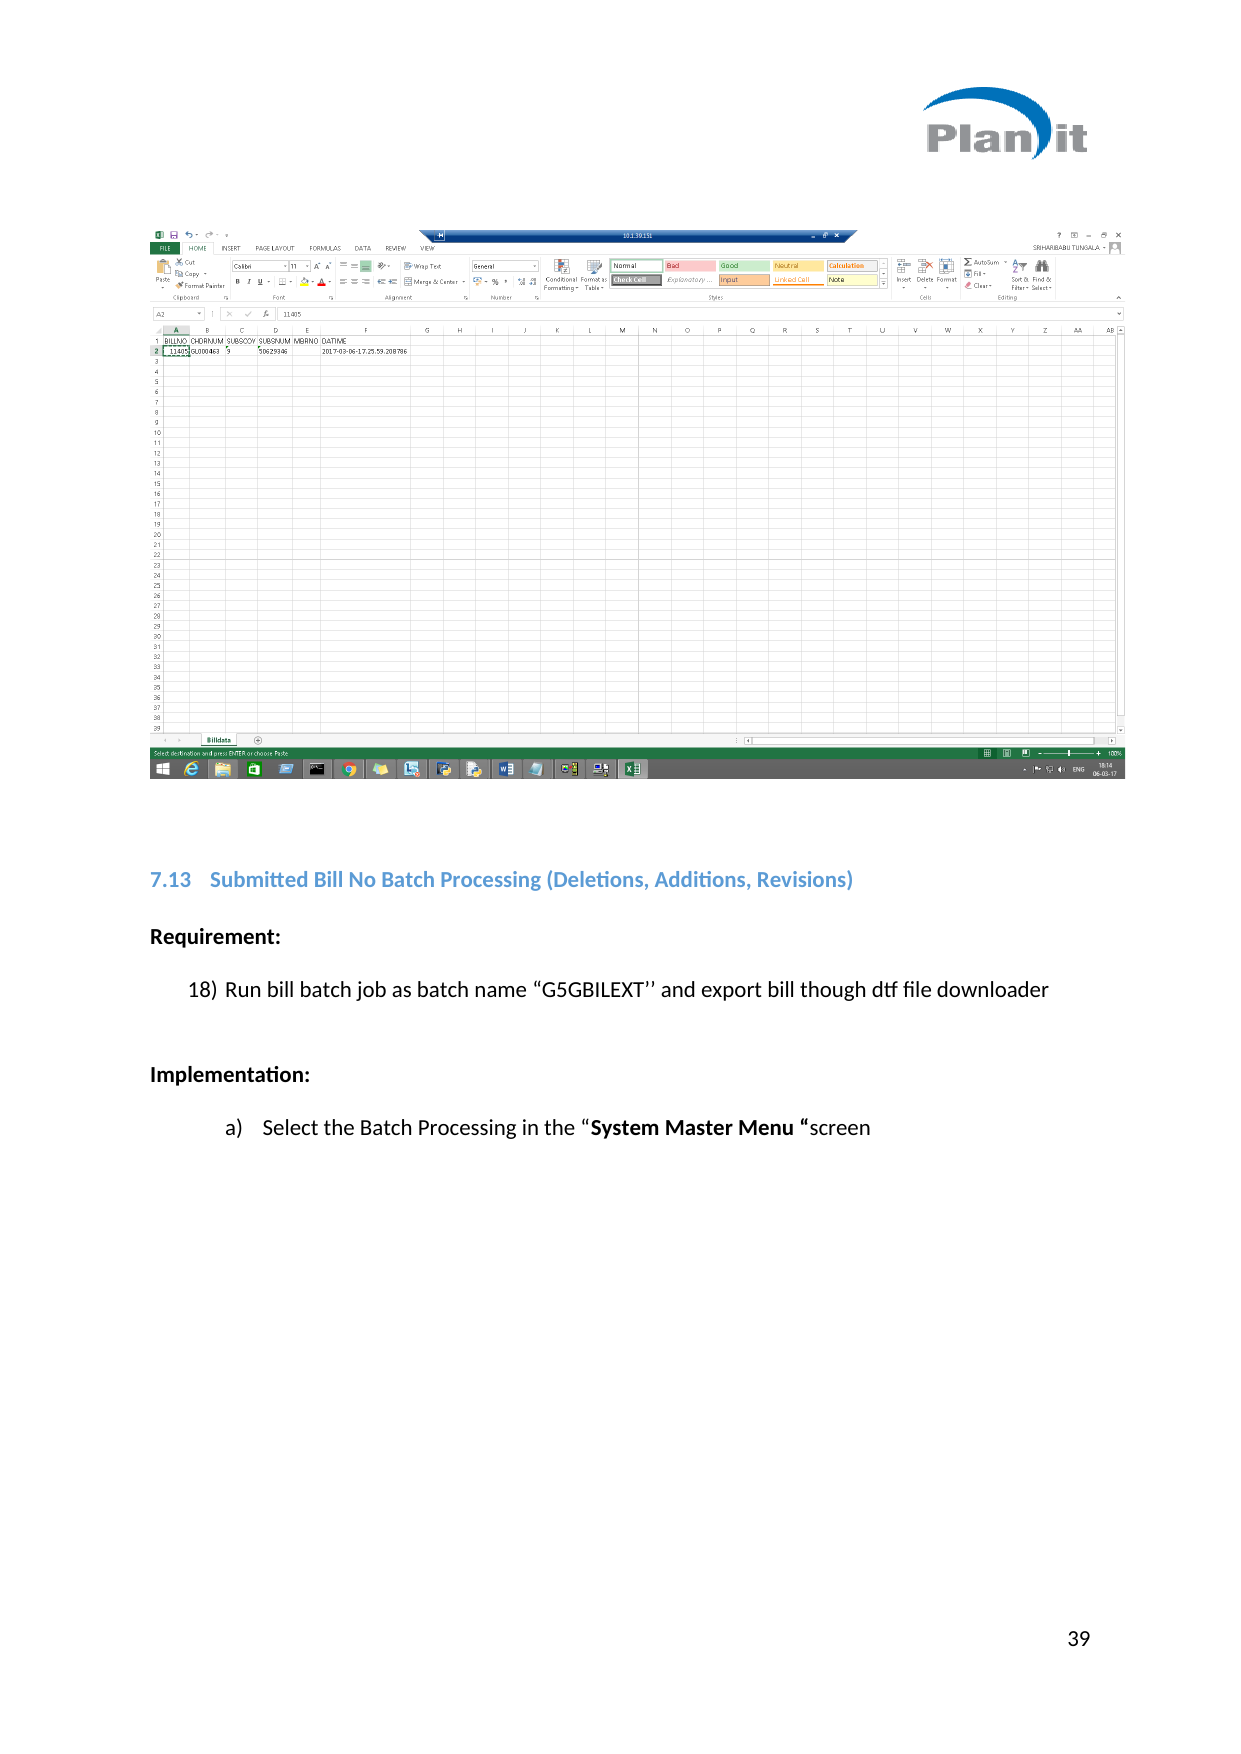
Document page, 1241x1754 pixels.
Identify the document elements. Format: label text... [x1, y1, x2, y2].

list Run bill batch job as batch name “G5GBILEXT’’ and export bill though dtf file downloader [187, 975, 1090, 1003]
list Select the Batch Processing in the “System Master Menu “screen [225, 1113, 1090, 1141]
subtitle Submitted Bill No Batch Processing (Deletions, Additions, Revisions) [150, 865, 1090, 893]
text Implementation: [150, 1060, 1090, 1088]
text Requirement: [150, 922, 1090, 950]
picture [923, 73, 1091, 177]
picture [150, 230, 1125, 779]
